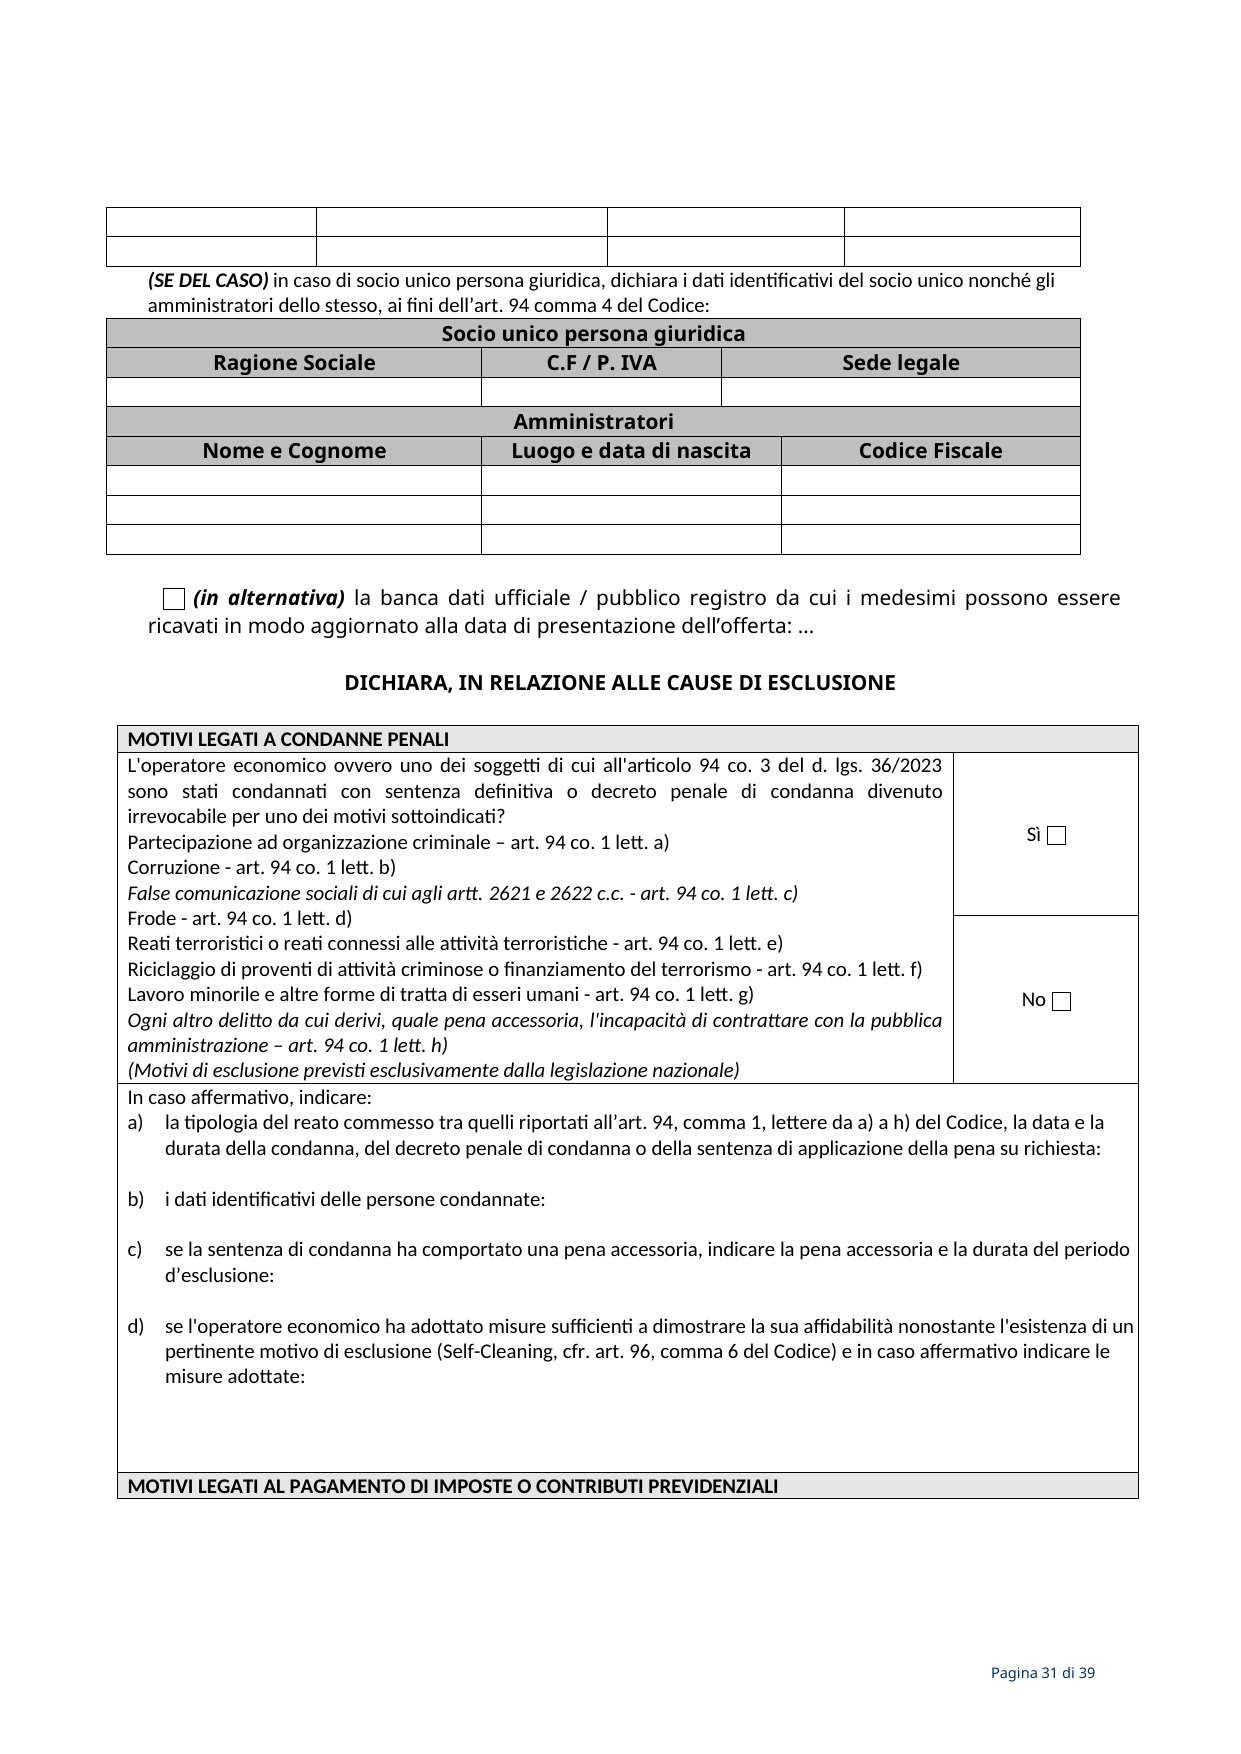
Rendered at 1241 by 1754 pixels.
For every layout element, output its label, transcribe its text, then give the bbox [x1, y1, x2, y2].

table_cell Sede legale [722, 348, 1080, 377]
table_cell [608, 237, 844, 266]
table_cell [317, 237, 607, 266]
text (SE DEL CASO) in caso di socio unico persona giuridica, dichiara i dati identificativi del socio unico nonché gli amministratori dello stesso, ai fini dell’art. 94 comma 4 del Codice: [148, 267, 1127, 318]
table_cell [107, 378, 481, 406]
table_cell In caso affermativo, indicare: la tipologia del reato commesso tra quelli riportati all’art. 94, comma 1, lettere da a) a h) del Codice, la data e la durata della condanna, del decreto penale di condanna o della sentenza di applicazione della pena su richiesta: i dati identificativi delle persone condannate: se la sentenza di condanna ha comportato una pena accessoria, indicare la pena accessoria e la durata del periodo d’esclusione: se l'operatore economico ha adottato misure sufficienti a dimostrare la sua affidabilità nonostante l'esistenza di un pertinente motivo di esclusione (Self-Cleaning, cfr. art. 96, comma 6 del Codice) e in caso affermativo indicare le misure adottate: [118, 1084, 1138, 1472]
table_cell L'operatore economico ovvero uno dei soggetti di cui all'articolo 94 co. 3 del d. lgs. 36/2023 sono stati condannati con sentenza definitiva o decreto penale di condanna divenuto irrevocabile per uno dei motivi sottoindicati? Partecipazione ad organizzazione criminale – art. 94 co. 1 lett. a) Corruzione - art. 94 co. 1 lett. b) False comunicazione sociali di cui agli artt. 2621 e 2622 c.c. - art. 94 co. 1 lett. c) Frode - art. 94 co. 1 lett. d) Reati terroristici o reati connessi alle attività terroristiche - art. 94 co. 1 lett. e) Riciclaggio di proventi di attività criminose o finanziamento del terrorismo - art. 94 co. 1 lett. f) Lavoro minorile e altre forme di tratta di esseri umani - art. 94 co. 1 lett. g) Ogni altro delitto da cui derivi, quale pena accessoria, l'incapacità di contrattare con la pubblica amministrazione – art. 94 co. 1 lett. h) (Motivi di esclusione previsti esclusivamente dalla legislazione nazionale) [118, 753, 953, 1083]
table_cell [482, 525, 781, 553]
table_cell Ragione Sociale [107, 348, 481, 377]
table_cell Luogo e data di nascita [482, 437, 781, 465]
table_cell [107, 496, 481, 524]
table_cell C.F / P. IVA [482, 348, 721, 377]
table_header MOTIVI LEGATI A CONDANNE PENALI [118, 726, 1138, 752]
table_cell [782, 466, 1080, 494]
table_cell [782, 496, 1080, 524]
table_cell [317, 208, 607, 236]
table_cell Nome e Cognome [107, 437, 481, 465]
table_cell [845, 237, 1080, 266]
table_cell [107, 208, 316, 236]
table_cell [782, 525, 1080, 553]
table_cell [107, 466, 481, 494]
table_cell [107, 525, 481, 553]
table_cell Codice Fiscale [782, 437, 1080, 465]
table_cell No [954, 916, 1138, 1083]
table_cell [482, 496, 781, 524]
table_cell Amministratori [107, 407, 1080, 436]
table_cell MOTIVI LEGATI AL PAGAMENTO DI IMPOSTE O CONTRIBUTI PREVIDENZIALI [118, 1473, 1138, 1498]
text DICHIARA, IN RELAZIONE ALLE CAUSE DI ESCLUSIONE [118, 668, 1122, 697]
table_header Socio unico persona giuridica [107, 319, 1080, 347]
table_cell [482, 466, 781, 494]
text (in alternativa) la banca dati ufficiale / pubblico registro da cui i medesimi possono essere ricavati in modo aggiornato alla data di presentazione dell’offerta: … [148, 583, 1122, 640]
table_cell [722, 378, 1080, 406]
table_cell [107, 237, 316, 266]
table_cell [845, 208, 1080, 236]
table_cell [482, 378, 721, 406]
table_cell Sì [954, 753, 1138, 915]
table_cell [608, 208, 844, 236]
